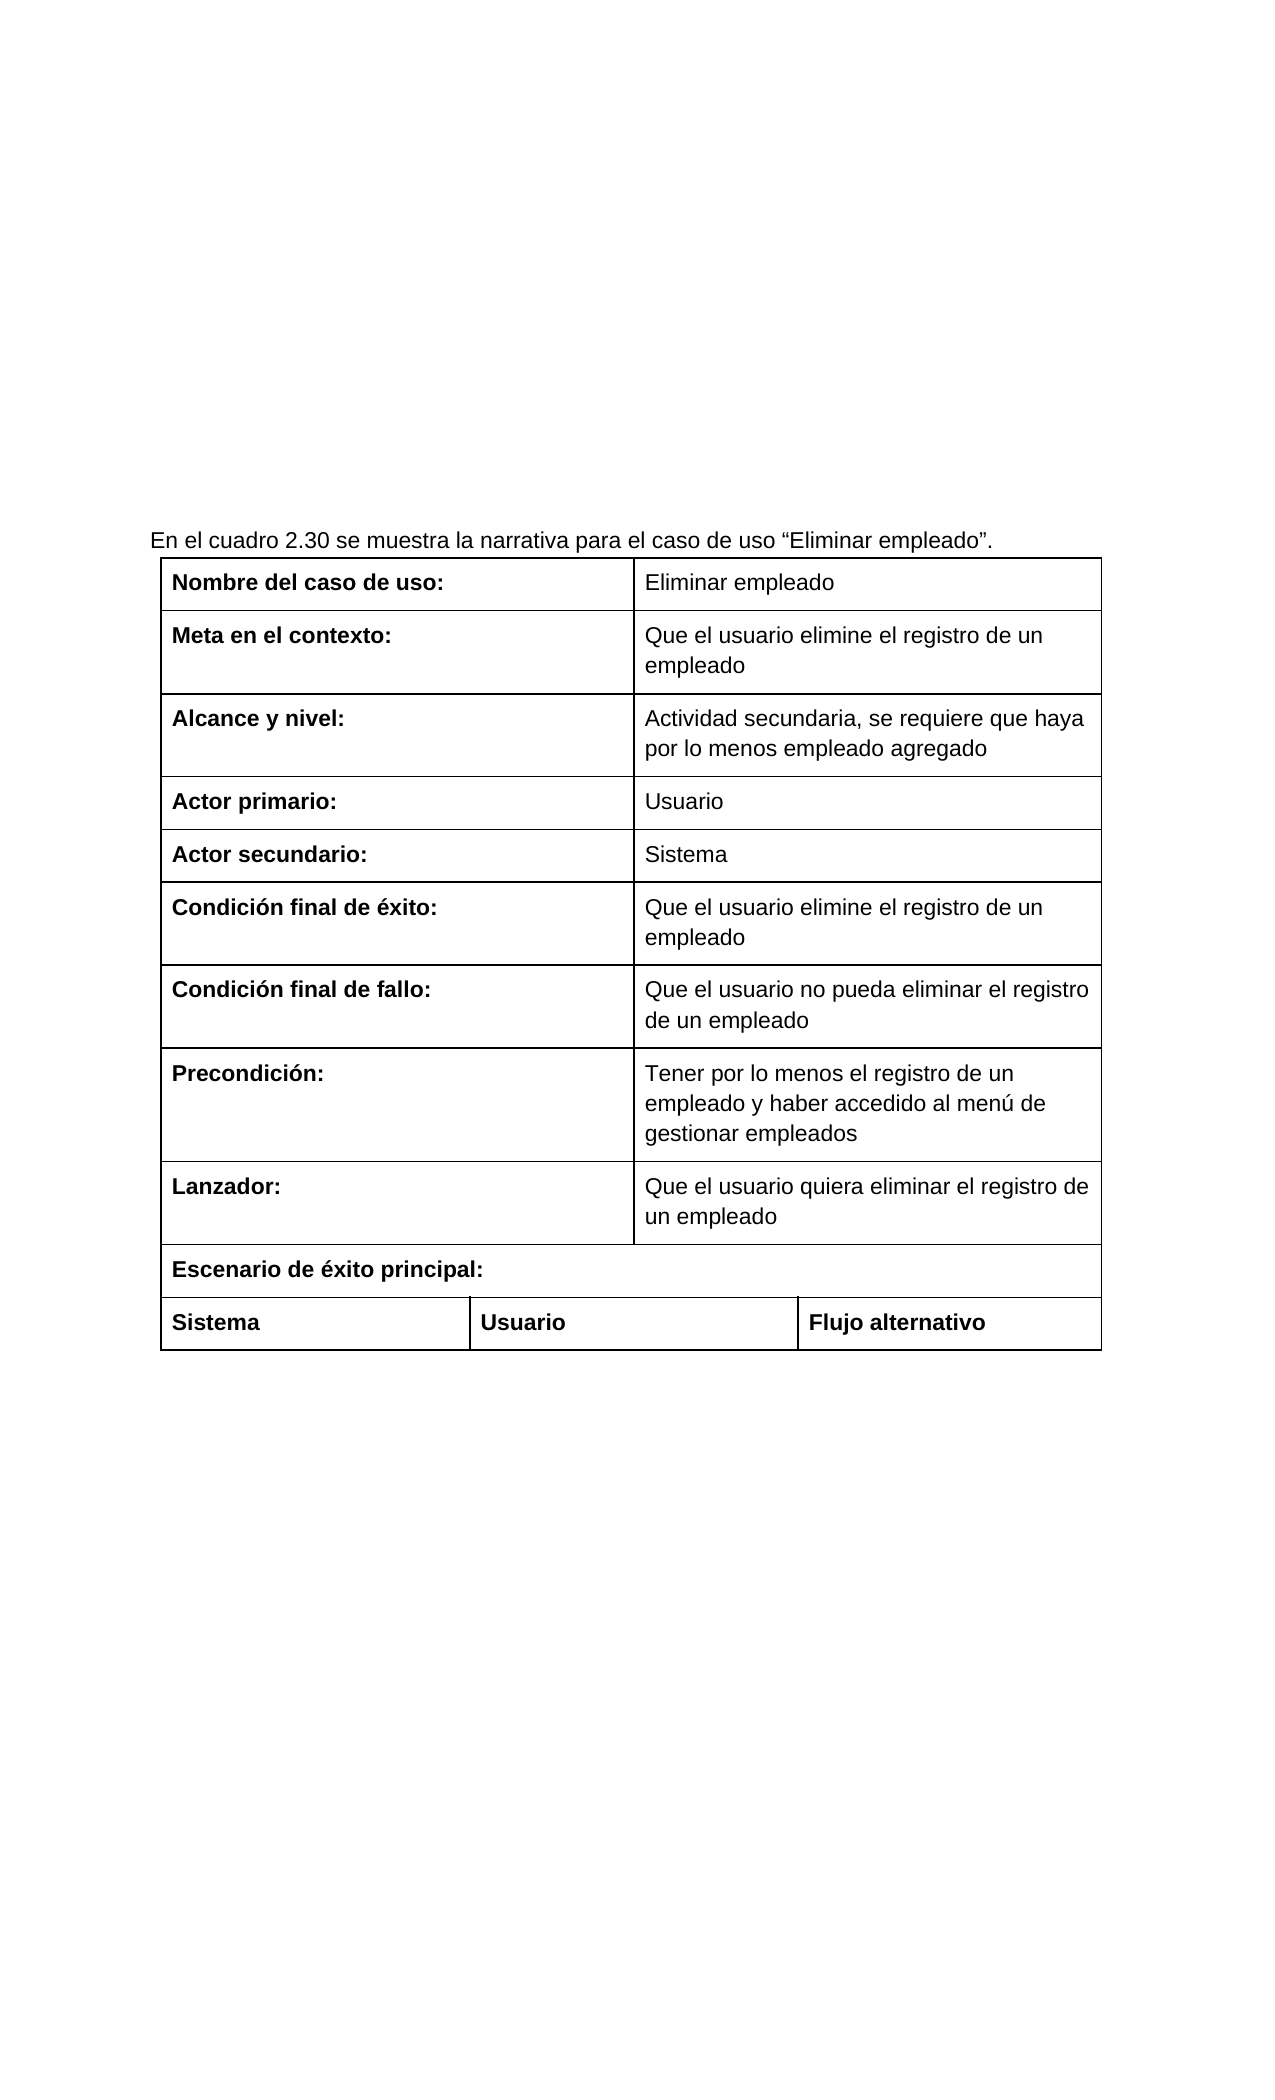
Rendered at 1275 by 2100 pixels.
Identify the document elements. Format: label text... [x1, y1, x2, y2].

table_cell Actor secundario: [162, 830, 633, 881]
table_cell Condición final de fallo: [162, 966, 633, 1047]
table_cell Meta en el contexto: [162, 611, 633, 693]
table_header Eliminar empleado [635, 559, 1101, 609]
table_cell Que el usuario quiera eliminar el registro de un empleado [635, 1162, 1101, 1243]
table_cell Sistema [635, 830, 1101, 881]
table_cell Precondición: [162, 1049, 633, 1161]
text En el cuadro 2.30 se muestra la narrativa para el caso de uso “Eliminar empleado”. [150, 527, 1125, 553]
table_cell Sistema [162, 1298, 469, 1349]
table_cell Actividad secundaria, se requiere que haya por lo menos empleado agregado [635, 695, 1101, 776]
table_cell Flujo alternativo [799, 1298, 1101, 1349]
table_cell Condición final de éxito: [162, 883, 633, 964]
table_cell Que el usuario elimine el registro de un empleado [635, 883, 1101, 964]
table_cell Que el usuario elimine el registro de un empleado [635, 611, 1101, 693]
table_cell Alcance y nivel: [162, 695, 633, 776]
table_cell Usuario [471, 1298, 797, 1349]
table_cell Tener por lo menos el registro de un empleado y haber accedido al menú de gestionar empleados [635, 1049, 1101, 1161]
table_header Nombre del caso de uso: [162, 559, 633, 609]
table_cell Usuario [635, 777, 1101, 828]
table_cell Que el usuario no pueda eliminar el registro de un empleado [635, 966, 1101, 1047]
table_cell Escenario de éxito principal: [162, 1245, 1101, 1296]
table_cell Actor primario: [162, 777, 633, 828]
table_cell Lanzador: [162, 1162, 633, 1243]
